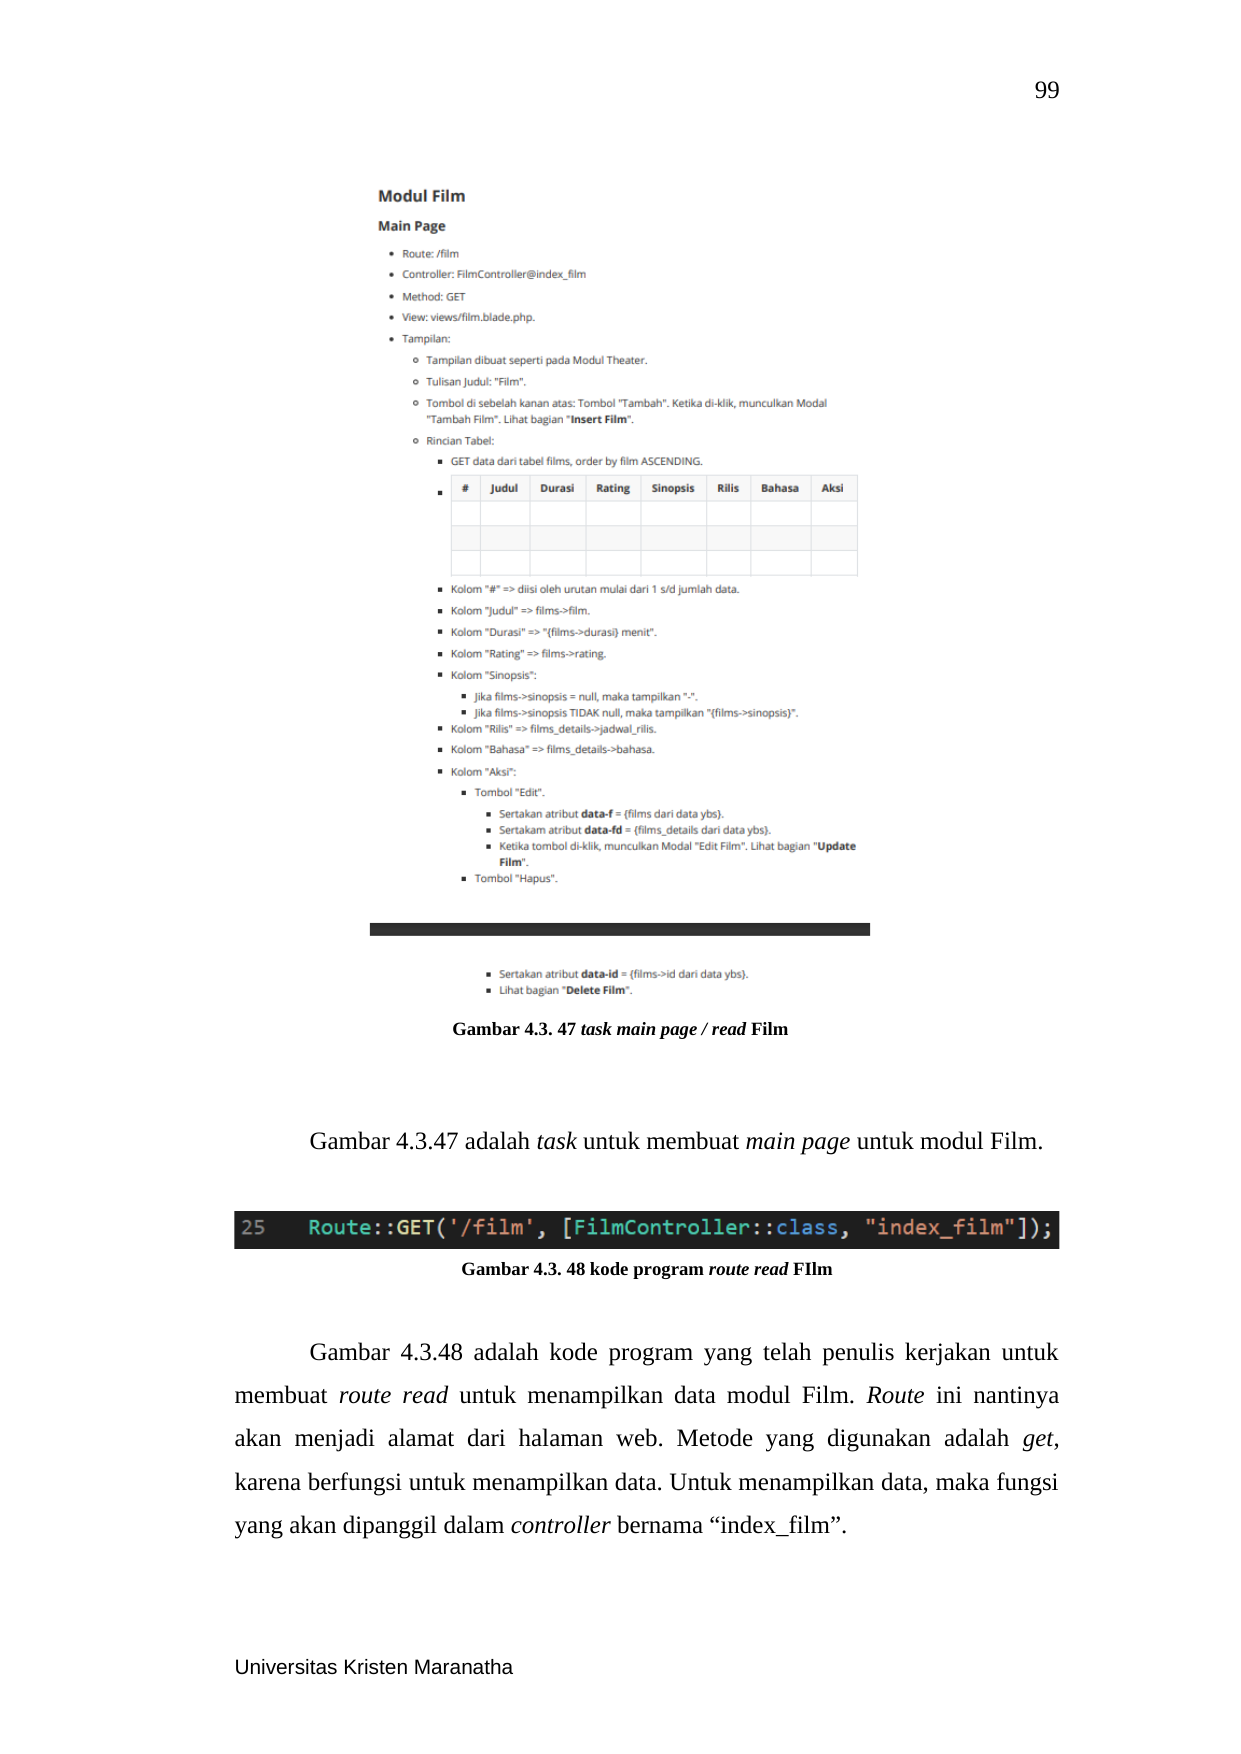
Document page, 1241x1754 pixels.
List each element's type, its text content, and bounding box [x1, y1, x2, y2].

picture [369, 178, 871, 1009]
text Gambar 4.3.47 adalah task untuk membuat main page untuk modul Film. [234, 1126, 1059, 1155]
picture [234, 1211, 1060, 1249]
text Gambar 4.3.48 adalah kode program yang telah penulis kerjakan untuk membuat route read untuk menampilkan data modul Film. Route ini nantinya akan menjadi alamat dari halaman web. Metode yang digunakan adalah get, karena berfungsi untuk menampilkan data. Untuk menampilkan data, maka fungsi yang akan dipanggil dalam controller bernama “index_film”. [234, 1337, 1059, 1538]
